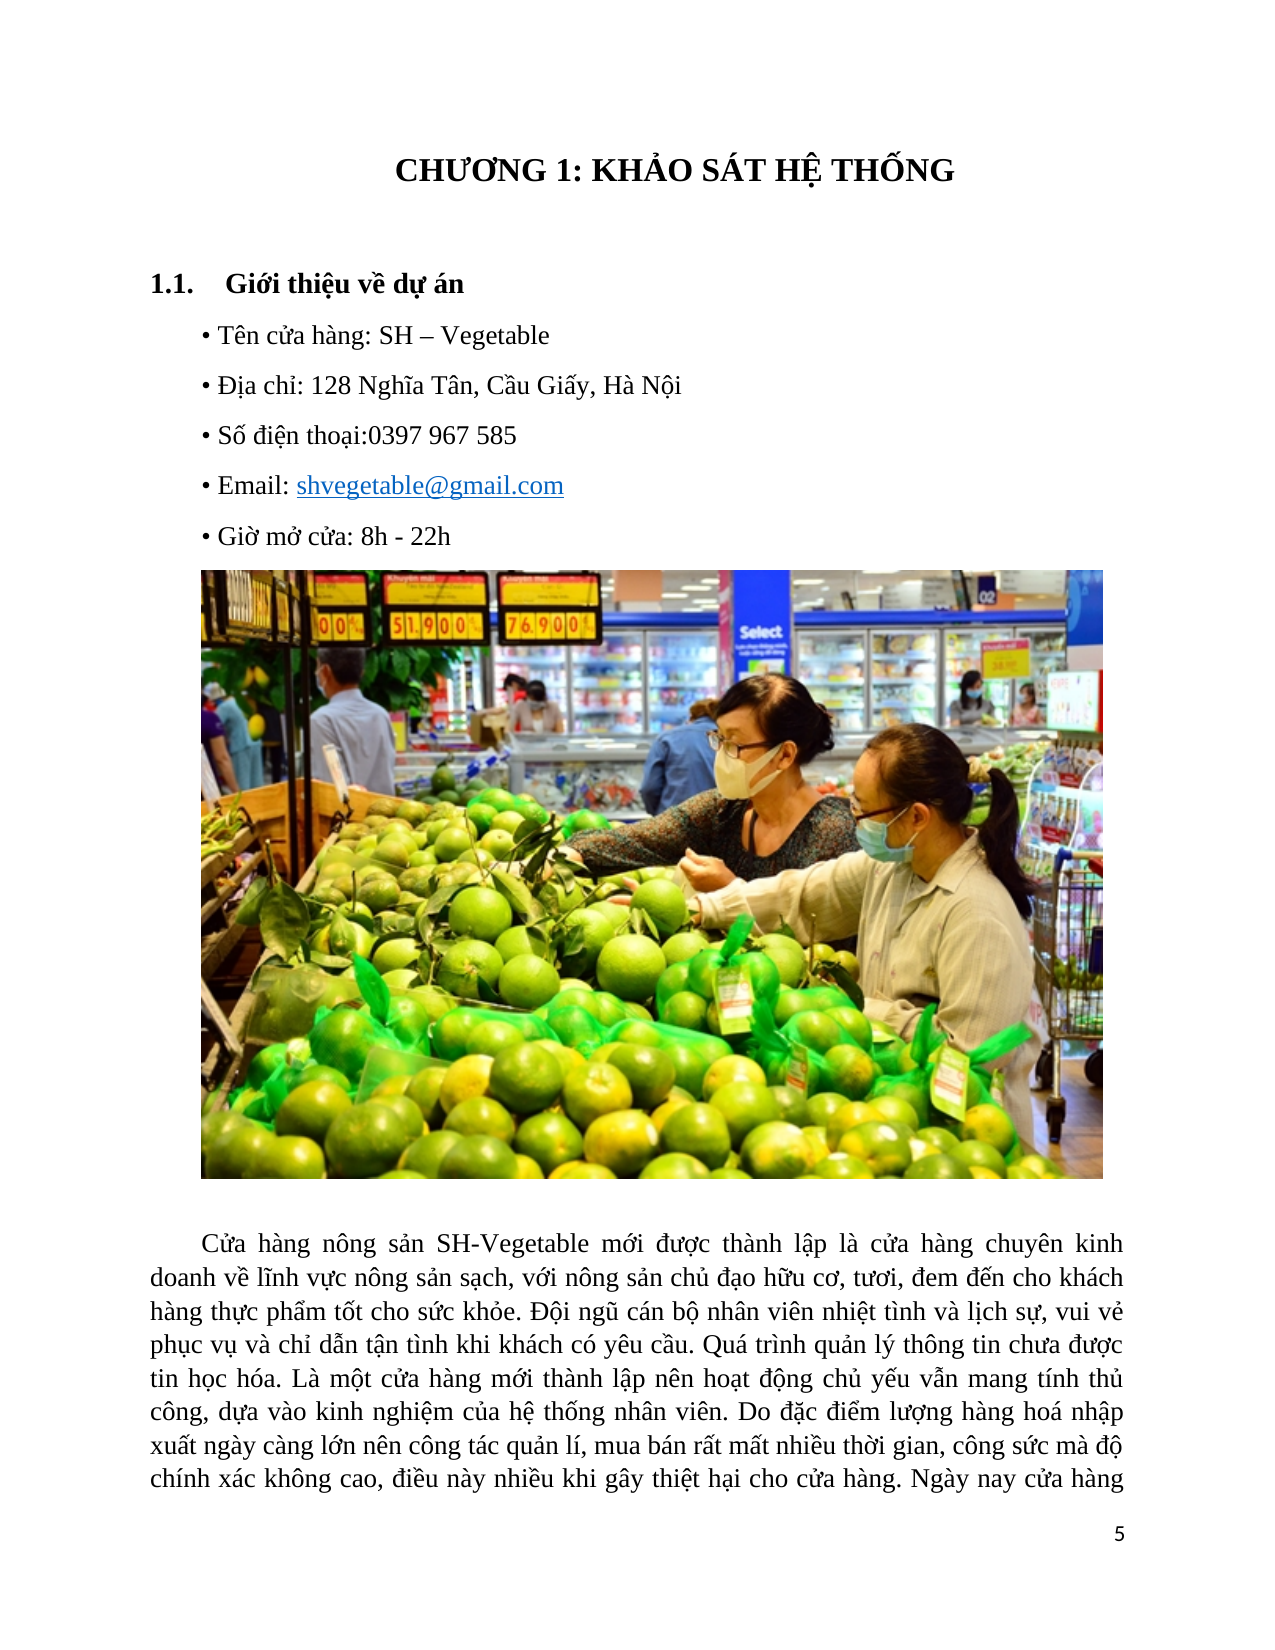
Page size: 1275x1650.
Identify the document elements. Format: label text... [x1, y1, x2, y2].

text • Địa chỉ: 128 Nghĩa Tân, Cầu Giấy, Hà Nội [150, 369, 1125, 400]
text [150, 1228, 1125, 1493]
text CHƯƠNG 1: KHẢO SÁT HỆ THỐNG [150, 150, 1125, 188]
text • Giờ mở cửa: 8h - 22h [150, 520, 1125, 551]
picture [201, 570, 1103, 1179]
list Giới thiệu về dự án [150, 266, 1125, 299]
list • Email: shvegetable@gmail.com [201, 469, 1125, 501]
text • Tên cửa hàng: SH – Vegetable [150, 319, 1125, 350]
text • Số điện thoại:0397 967 585 [150, 419, 1125, 450]
